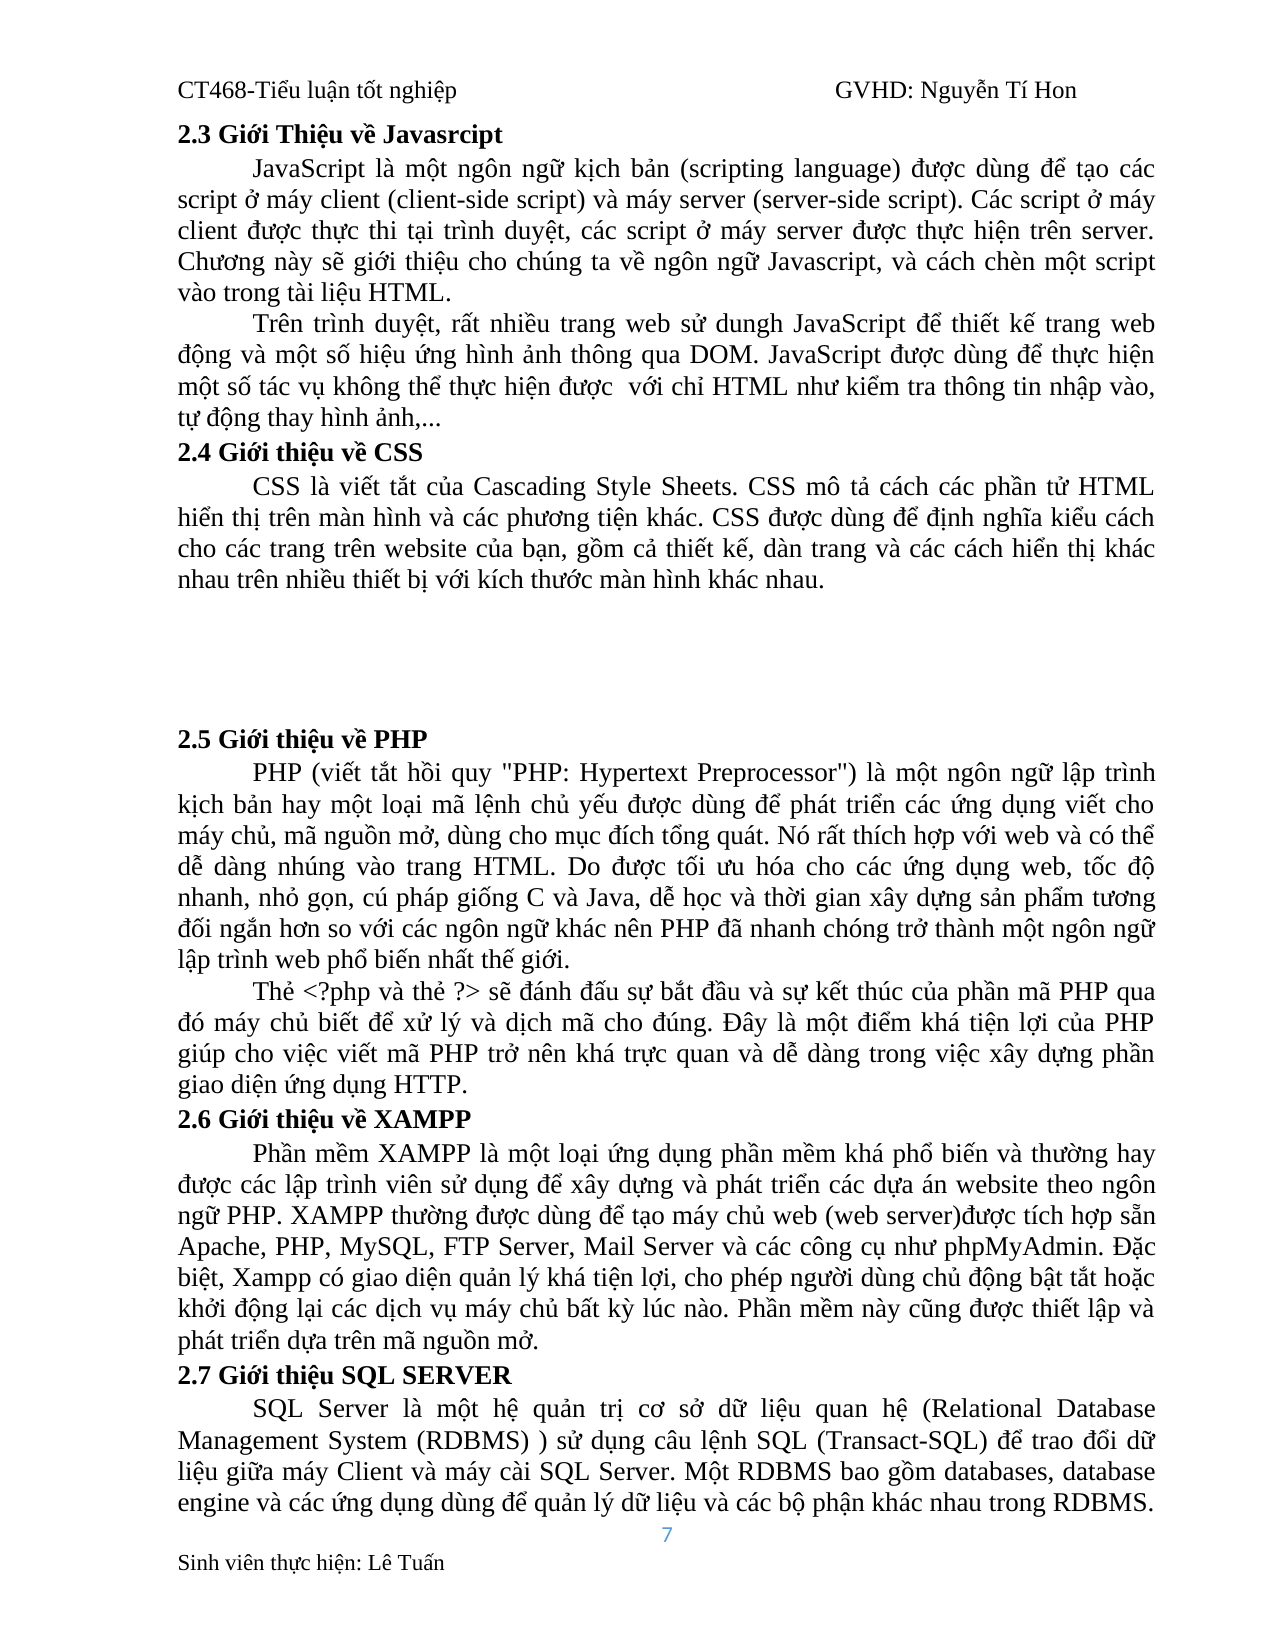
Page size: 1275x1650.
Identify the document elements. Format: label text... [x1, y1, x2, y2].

subtitle 2.5 Giới thiệu về PHP [177, 723, 1157, 754]
subtitle 2.6 Giới thiệu về XAMPP [177, 1103, 1157, 1134]
text Trên trình duyệt, rất nhiều trang web sử dungh JavaScript để thiết kế trang web động và một số hiệu ứng hình ảnh thông qua DOM. JavaScript được dùng để thực hiện một số tác vụ không thể thực hiện được với chỉ HTML như kiểm tra thông tin nhập vào, tự động thay hình ảnh,... [177, 307, 1157, 432]
text Phần mềm XAMPP là một loại ứng dụng phần mềm khá phổ biến và thường hay được các lập trình viên sử dụng để xây dựng và phát triển các dựa án website theo ngôn ngữ PHP. XAMPP thường được dùng để tạo máy chủ web (web server)được tích hợp sẵn Apache, PHP, MySQL, FTP Server, Mail Server và các công cụ như phpMyAdmin. Đặc biệt, Xampp có giao diện quản lý khá tiện lợi, cho phép người dùng chủ động bật tắt hoặc khởi động lại các dịch vụ máy chủ bất kỳ lúc nào. Phần mềm này cũng được thiết lập và phát triển dựa trên mã nguồn mở. [177, 1137, 1157, 1355]
subtitle 2.7 Giới thiệu SQL SERVER [177, 1359, 1157, 1390]
text SQL Server là một hệ quản trị cơ sở dữ liệu quan hệ (Relational Database Management System (RDBMS) ) sử dụng câu lệnh SQL (Transact-SQL) để trao đổi dữ liệu giữa máy Client và máy cài SQL Server. Một RDBMS bao gồm databases, database engine và các ứng dụng dùng để quản lý dữ liệu và các bộ phận khác nhau trong RDBMS. [177, 1393, 1157, 1517]
subtitle 2.3 Giới Thiệu về Javasrcipt [177, 118, 1157, 149]
text JavaScript là một ngôn ngữ kịch bản (scripting language) được dùng để tạo các script ở máy client (client-side script) và máy server (server-side script). Các script ở máy client được thực thi tại trình duyệt, các script ở máy server được thực hiện trên server. Chương này sẽ giới thiệu cho chúng ta về ngôn ngữ Javascript, và cách chèn một script vào trong tài liệu HTML. [177, 152, 1157, 307]
text CSS là viết tắt của Cascading Style Sheets. CSS mô tả cách các phần tử HTML hiển thị trên màn hình và các phương tiện khác. CSS được dùng để định nghĩa kiểu cách cho các trang trên website của bạn, gồm cả thiết kế, dàn trang và các cách hiển thị khác nhau trên nhiều thiết bị với kích thước màn hình khác nhau. [177, 470, 1157, 594]
subtitle 2.4 Giới thiệu về CSS [177, 436, 1157, 467]
text PHP (viết tắt hồi quy "PHP: Hypertext Preprocessor") là một ngôn ngữ lập trình kịch bản hay một loại mã lệnh chủ yếu được dùng để phát triển các ứng dụng viết cho máy chủ, mã nguồn mở, dùng cho mục đích tổng quát. Nó rất thích hợp với web và có thể dễ dàng nhúng vào trang HTML. Do được tối ưu hóa cho các ứng dụng web, tốc độ nhanh, nhỏ gọn, cú pháp giống C và Java, dễ học và thời gian xây dựng sản phẩm tương đối ngắn hơn so với các ngôn ngữ khác nên PHP đã nhanh chóng trở thành một ngôn ngữ lập trình web phổ biến nhất thế giới. [177, 757, 1157, 974]
text Thẻ <?php và thẻ ?> sẽ đánh đấu sự bắt đầu và sự kết thúc của phần mã PHP qua đó máy chủ biết để xử lý và dịch mã cho đúng. Đây là một điểm khá tiện lợi của PHP giúp cho việc viết mã PHP trở nên khá trực quan và dễ dàng trong việc xây dựng phần giao diện ứng dụng HTTP. [177, 974, 1157, 1099]
